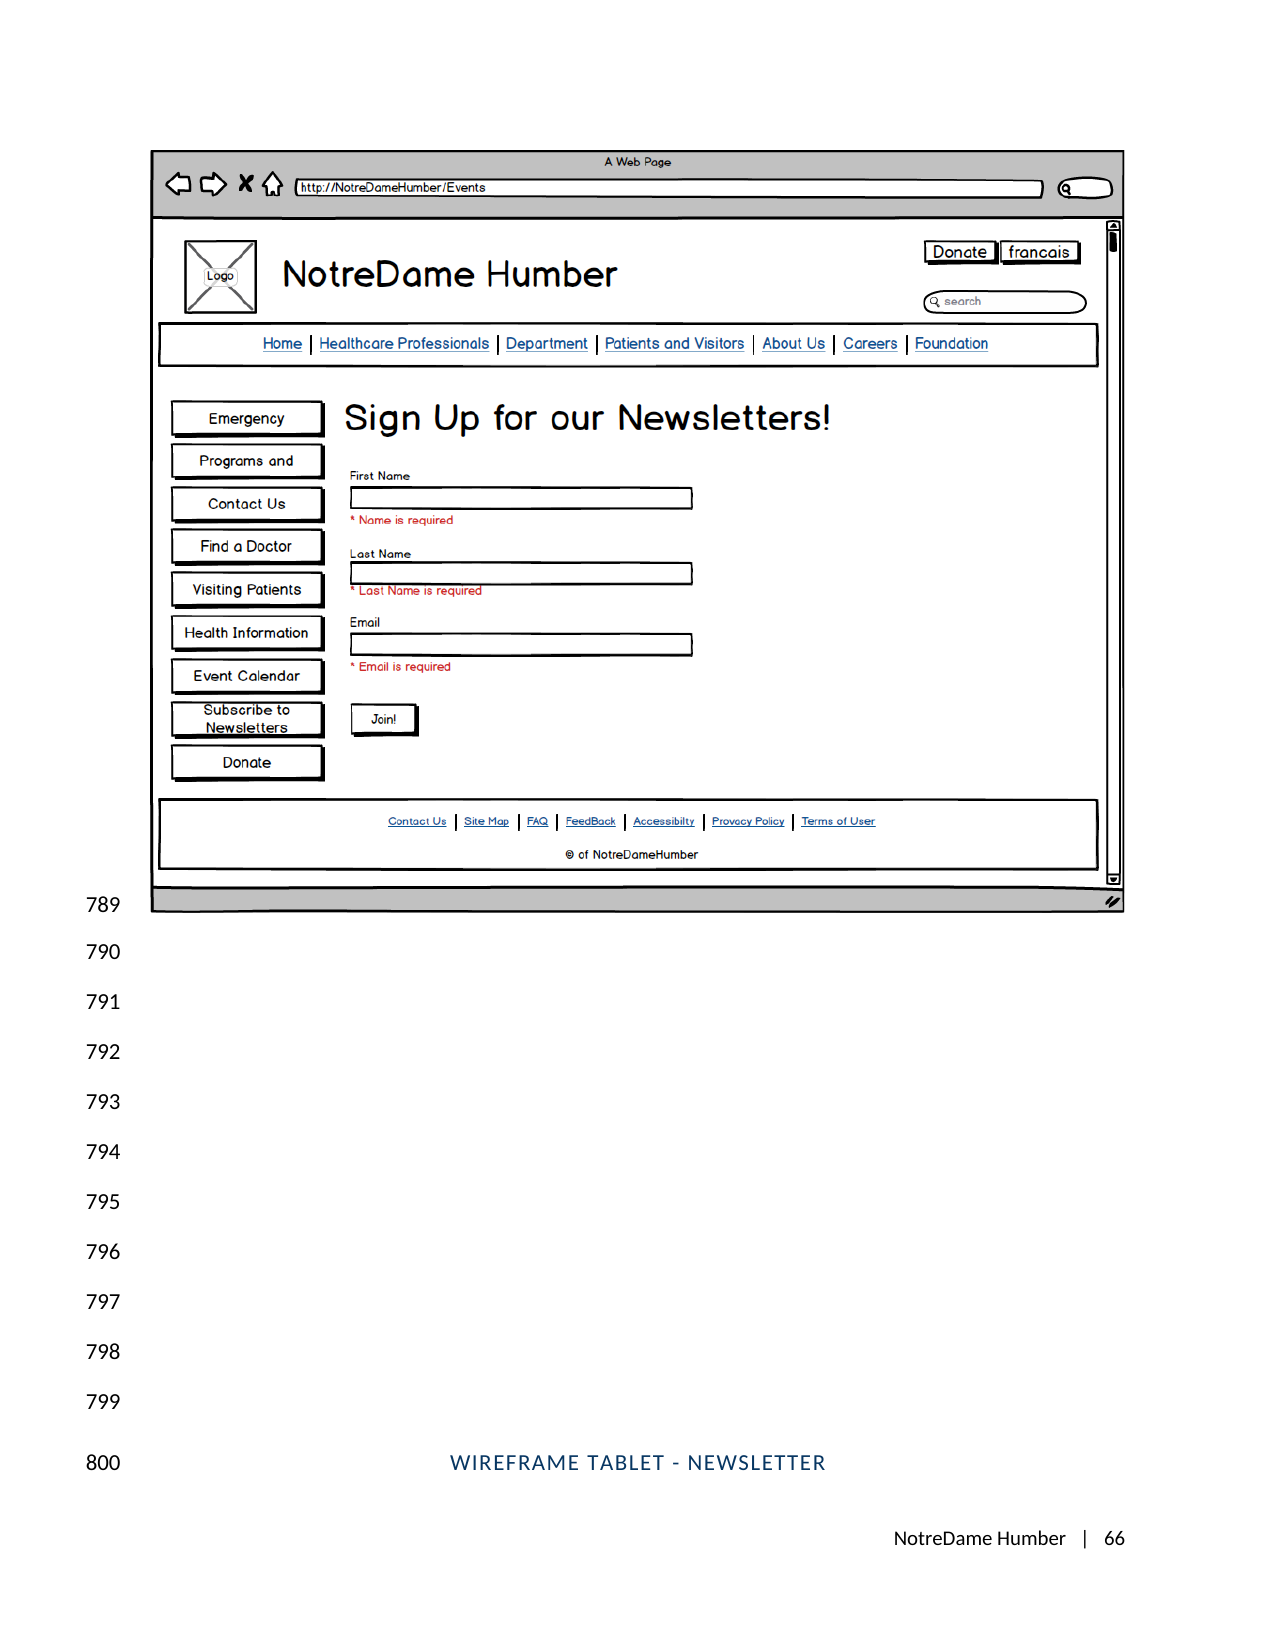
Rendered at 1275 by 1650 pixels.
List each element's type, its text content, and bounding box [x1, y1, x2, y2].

picture [150, 150, 1125, 913]
subtitle Wireframe Tablet - Newsletter [150, 1448, 1125, 1476]
